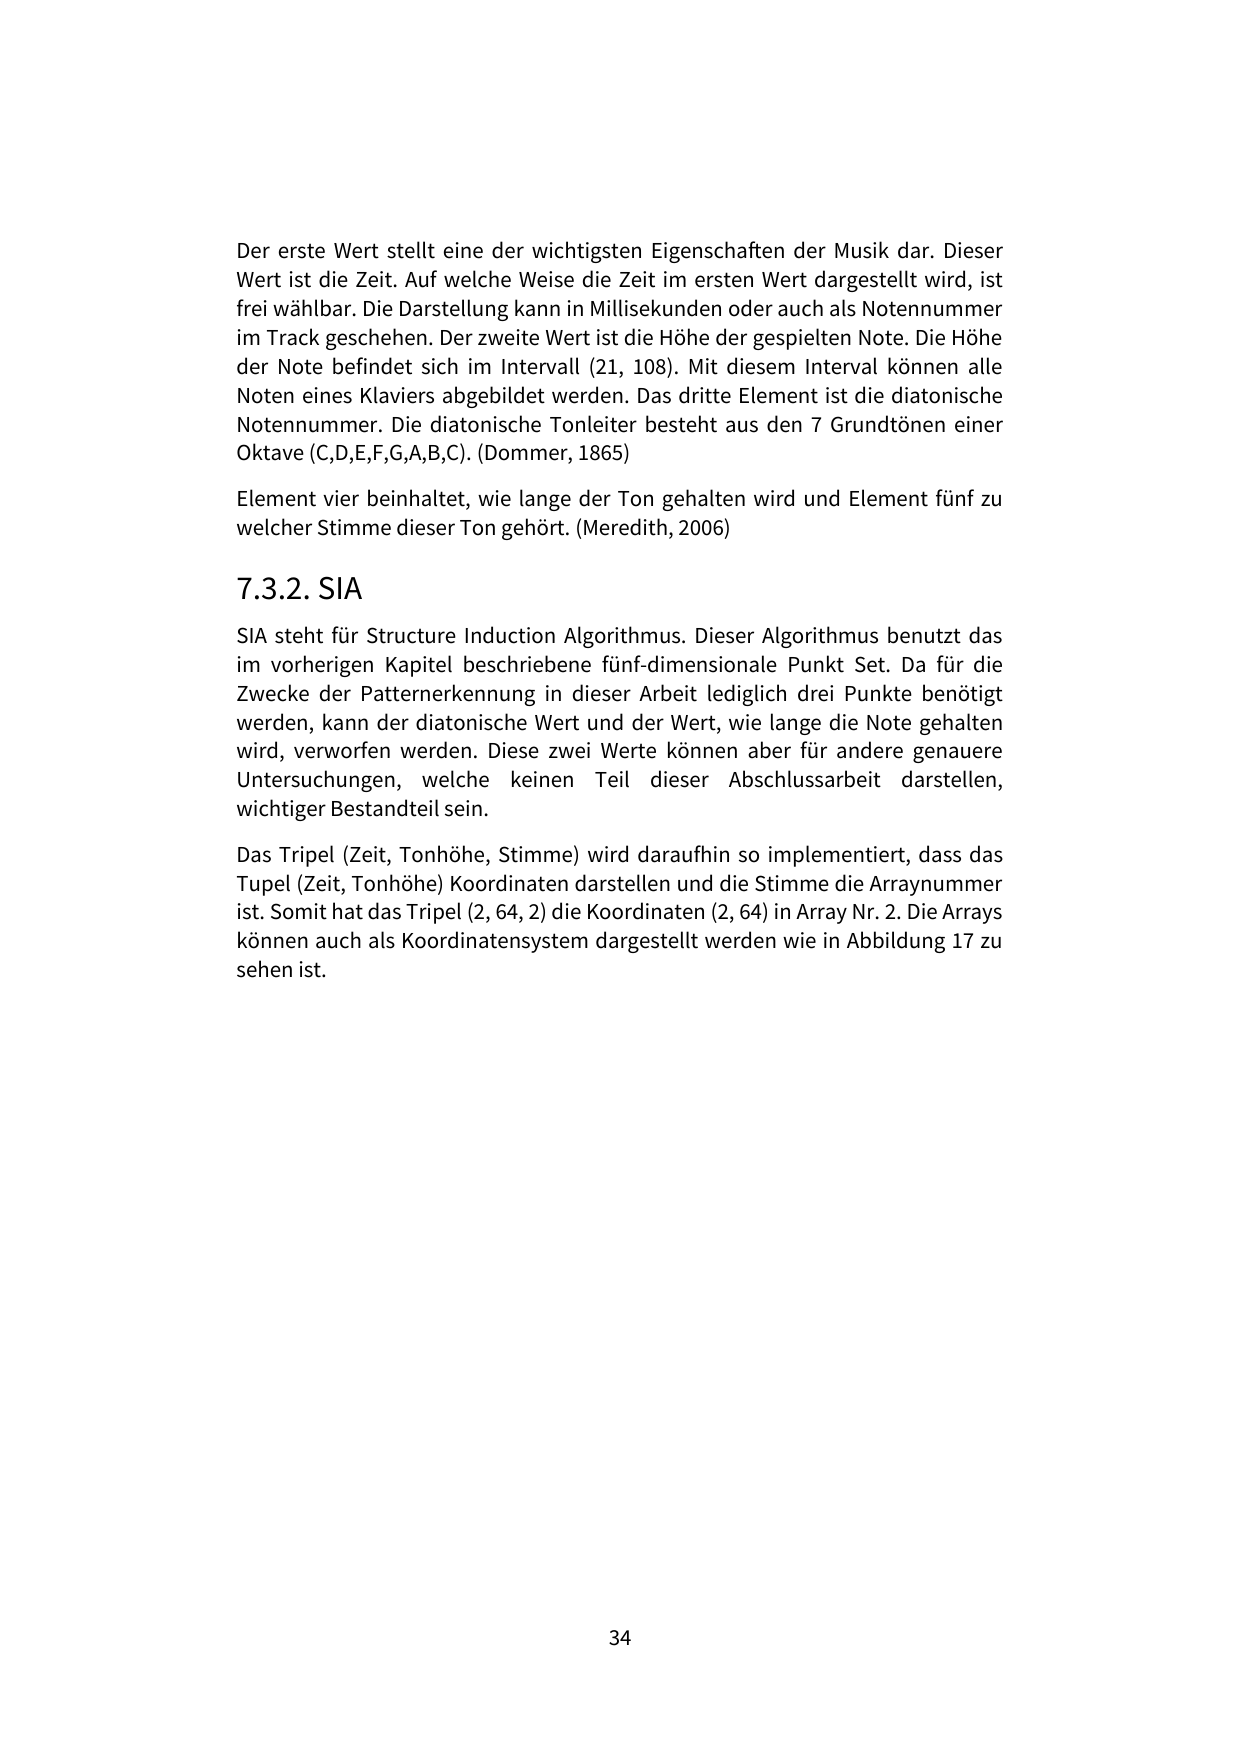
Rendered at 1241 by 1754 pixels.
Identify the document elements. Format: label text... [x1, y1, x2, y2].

subtitle 7.3.2. SIA [236, 566, 1004, 608]
text SIA steht für Structure Induction Algorithmus. Dieser Algorithmus benutzt das im vorherigen Kapitel beschriebene fünf-dimensionale Punkt Set. Da für die Zwecke der Patternerkennung in dieser Arbeit lediglich drei Punkte benötigt werden, kann der diatonische Wert und der Wert, wie lange die Note gehalten wird, verworfen werden. Diese zwei Werte können aber für andere genauere Untersuchungen, welche keinen Teil dieser Abschlussarbeit darstellen, wichtiger Bestandteil sein. [236, 621, 1004, 823]
text Element vier beinhaltet, wie lange der Ton gehalten wird und Element fünf zu welcher Stimme dieser Ton gehört. [236, 484, 1004, 541]
text Das Tripel (Zeit, Tonhöhe, Stimme) wird daraufhin so implementiert, dass das Tupel (Zeit, Tonhöhe) Koordinaten darstellen und die Stimme die Arraynummer ist. Somit hat das Tripel (2, 64, 2) die Koordinaten (2, 64) in Array Nr. 2. Die Arrays können auch als Koordinatensystem dargestellt werden wie in Abbildung 17 zu sehen ist. [236, 839, 1004, 984]
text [236, 236, 1004, 467]
